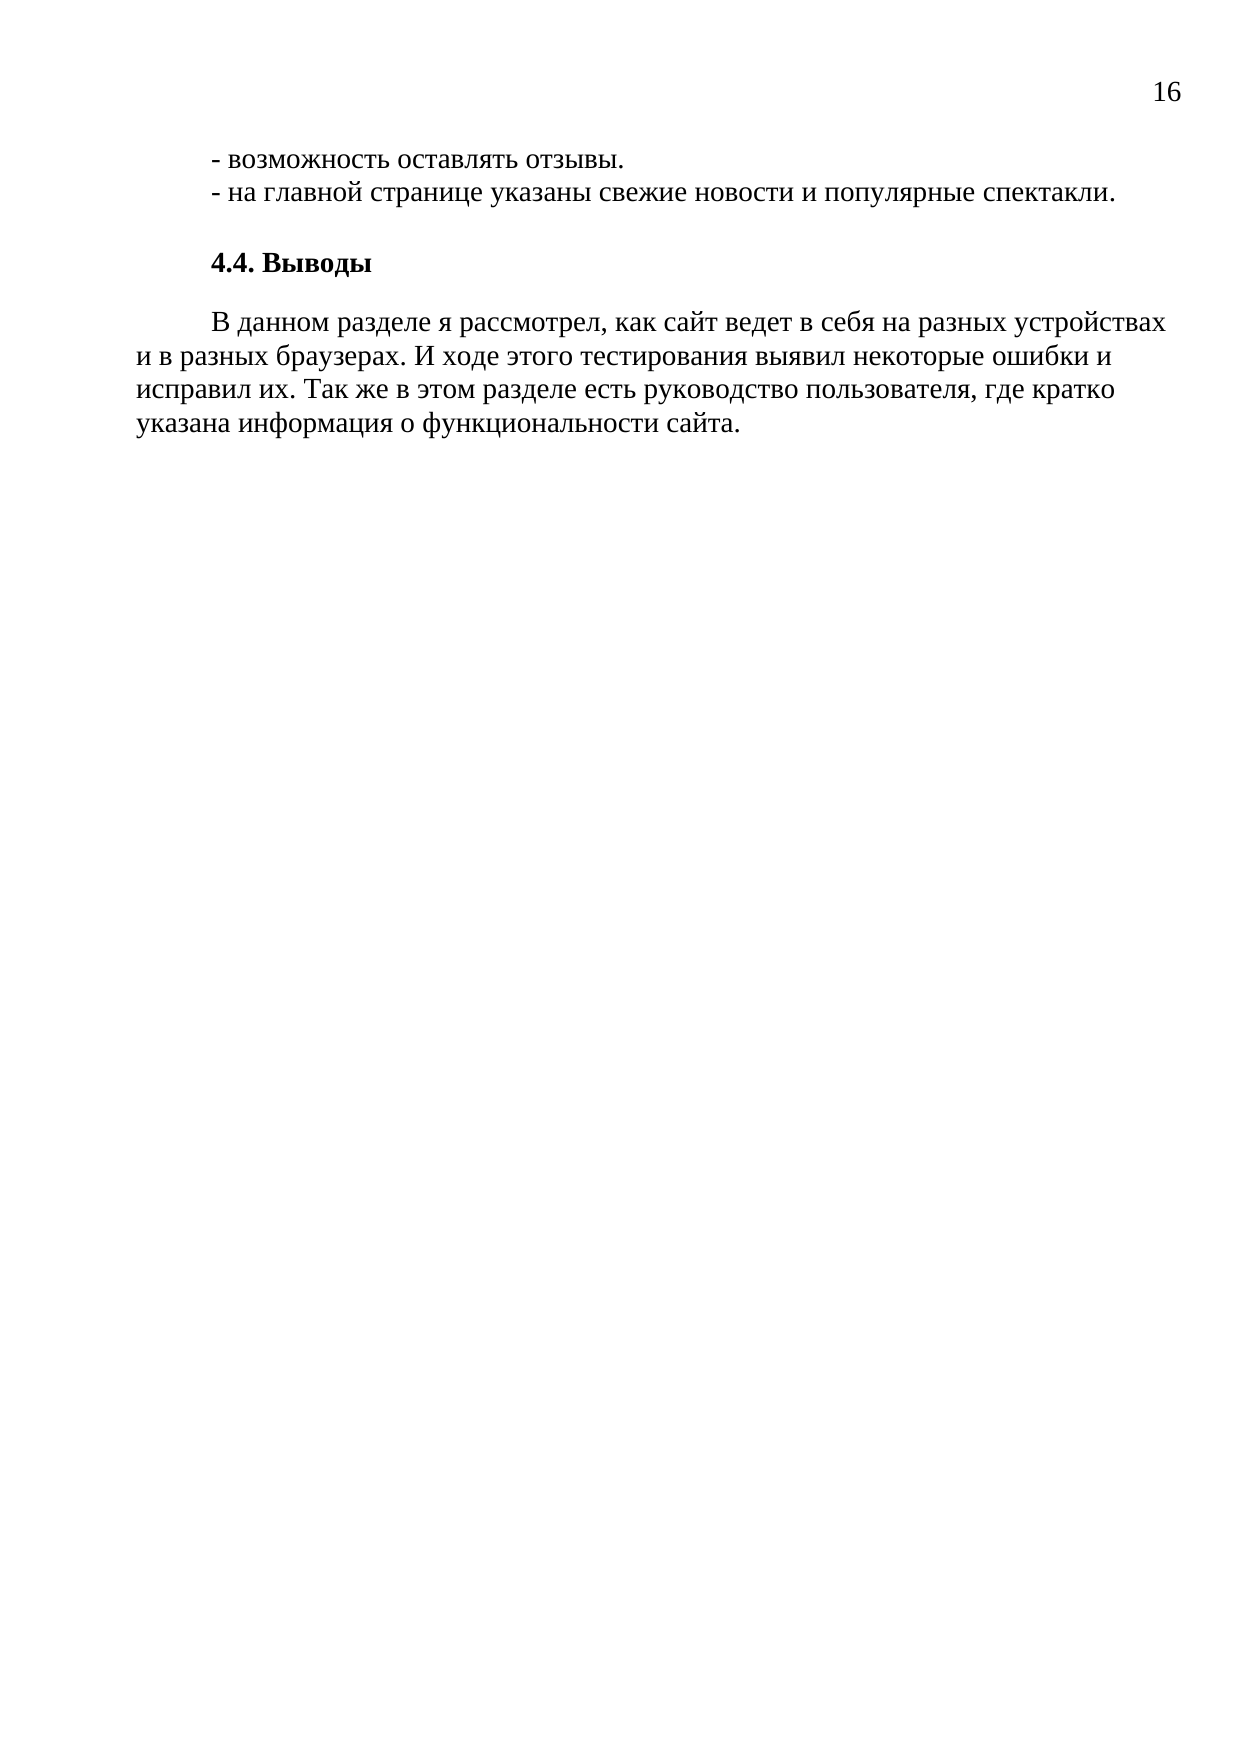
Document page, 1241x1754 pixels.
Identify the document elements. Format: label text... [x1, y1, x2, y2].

text - на главной странице указаны свежие новости и популярные спектакли. [136, 174, 1181, 208]
text В данном разделе я рассмотрел, как сайт ведет в себя на разных устройствах и в разных браузерах. И ходе этого тестирования выявил некоторые ошибки и исправил их. Так же в этом разделе есть руководство пользователя, где кратко указана информация о функциональности сайта. [136, 304, 1181, 438]
subtitle 4.4. Выводы [136, 246, 1181, 279]
text - возможность оставлять отзывы. [136, 141, 1181, 174]
